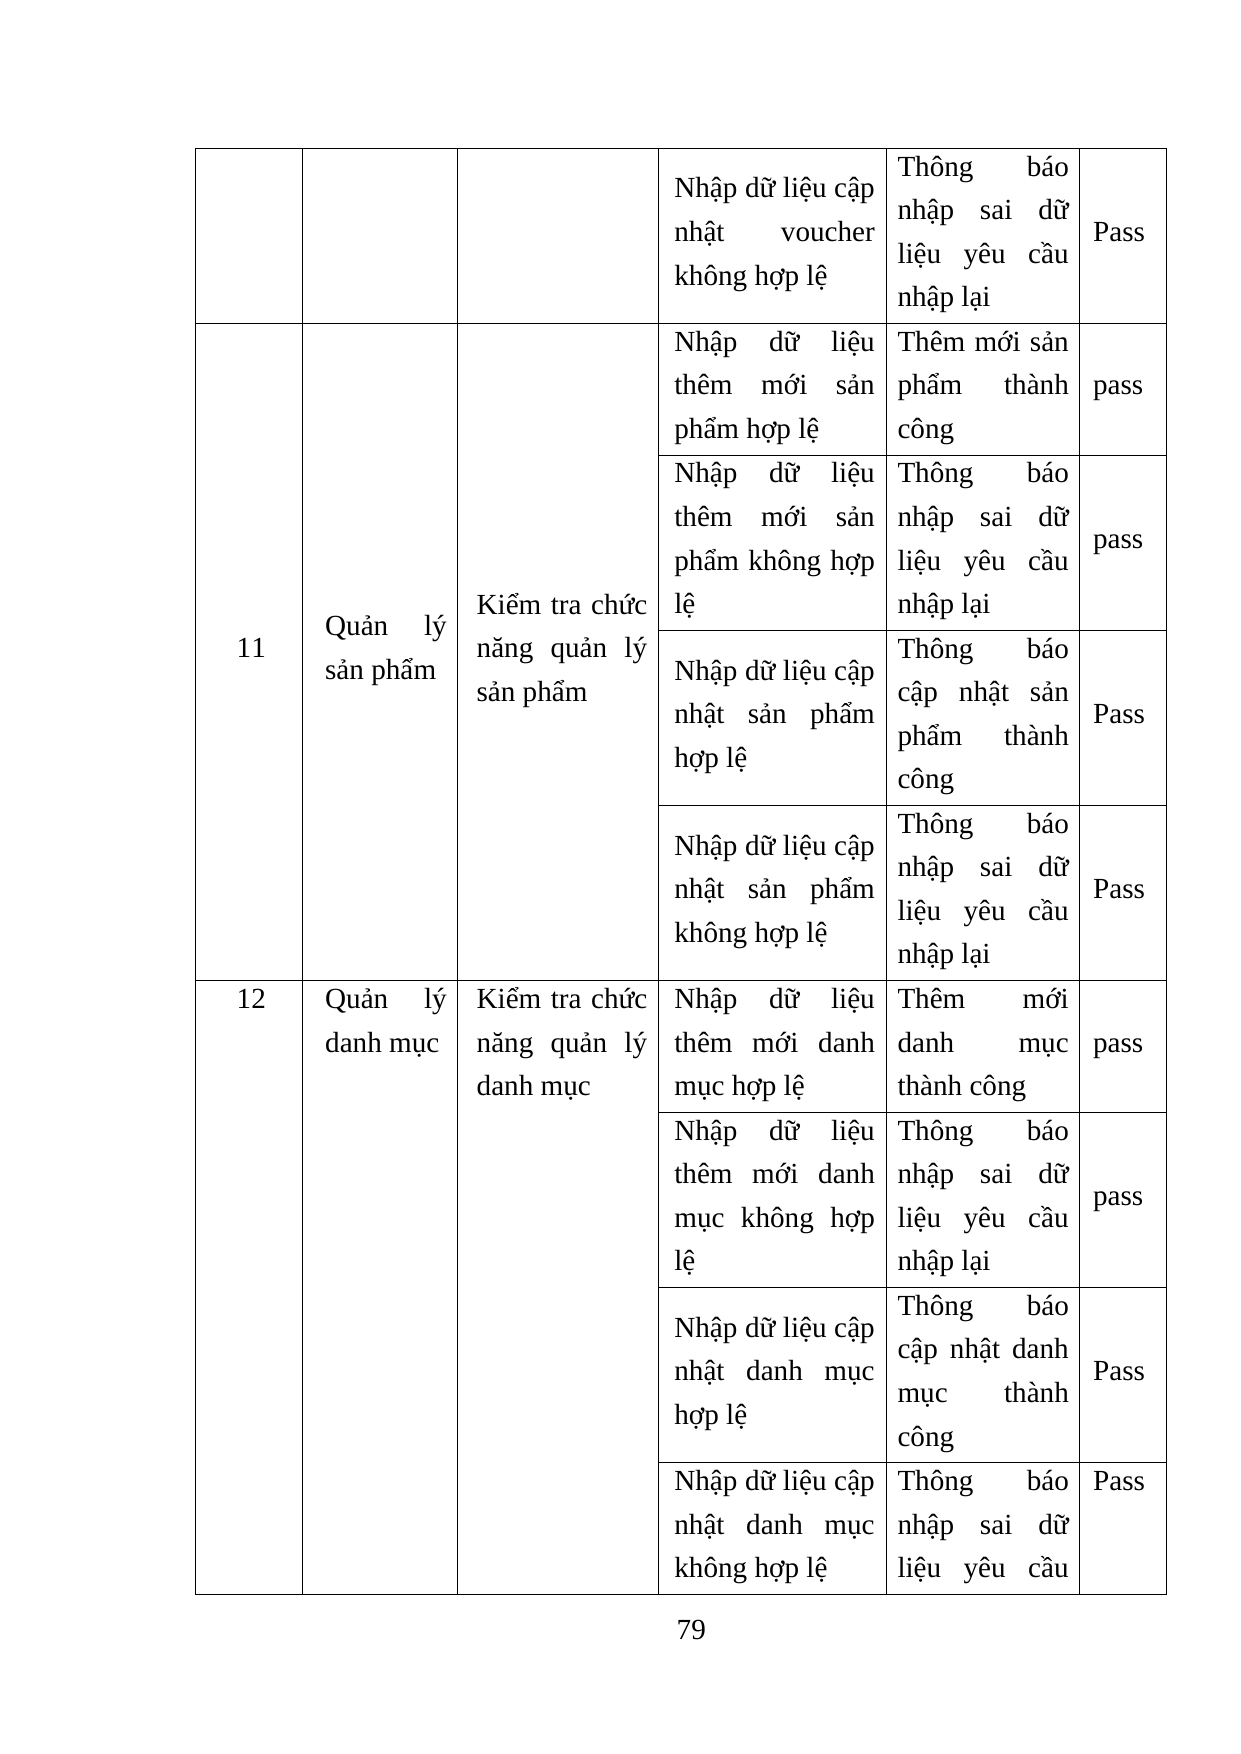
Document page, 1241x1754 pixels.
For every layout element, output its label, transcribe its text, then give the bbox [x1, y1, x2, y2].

table_cell pass [1080, 456, 1166, 630]
table_cell Thông báo nhập sai dữ liệu yêu cầu nhập lại [887, 456, 1079, 630]
table_cell Kiểm tra chức năng quản lý sản phẩm [458, 324, 658, 980]
table_cell Thông báo nhập sai dữ liệu yêu cầu nhập lại [887, 1113, 1079, 1287]
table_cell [887, 1463, 1079, 1594]
table_cell Nhập dữ liệu cập nhật voucher không hợp lệ [659, 149, 886, 323]
table_cell 11 [196, 324, 302, 980]
table_cell pass [1080, 324, 1166, 454]
table_cell Thông báo cập nhật danh mục thành công [887, 1288, 1079, 1462]
table_cell Pass [1080, 149, 1166, 323]
table_cell Quản lý sản phẩm [303, 324, 457, 980]
table_cell Nhập dữ liệu thêm mới danh mục hợp lệ [659, 981, 886, 1112]
table_cell pass [1080, 1113, 1166, 1287]
table_cell Kiểm tra chức năng quản lý danh mục [458, 981, 658, 1594]
table_cell Nhập dữ liệu cập nhật danh mục hợp lệ [659, 1288, 886, 1462]
table_cell Quản lý danh mục [303, 981, 457, 1594]
table_cell Nhập dữ liệu thêm mới sản phẩm hợp lệ [659, 324, 886, 454]
table_cell Thêm mới sản phẩm thành công [887, 324, 1079, 454]
table_cell Nhập dữ liệu thêm mới sản phẩm không hợp lệ [659, 456, 886, 630]
table_cell pass [1080, 981, 1166, 1112]
table_cell Thêm mới danh mục thành công [887, 981, 1079, 1112]
table_cell Pass [1080, 1288, 1166, 1462]
table_cell Nhập dữ liệu cập nhật sản phẩm hợp lệ [659, 631, 886, 805]
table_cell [659, 1463, 886, 1594]
table_cell Pass [1080, 631, 1166, 805]
table_cell 12 [196, 981, 302, 1594]
table_cell Thông báo cập nhật sản phẩm thành công [887, 631, 1079, 805]
table_cell Nhập dữ liệu thêm mới danh mục không hợp lệ [659, 1113, 886, 1287]
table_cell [887, 149, 1079, 323]
table_cell Thông báo nhập sai dữ liệu yêu cầu nhập lại [887, 806, 1079, 980]
table_cell Nhập dữ liệu cập nhật sản phẩm không hợp lệ [659, 806, 886, 980]
table_cell Pass [1080, 806, 1166, 980]
table_cell Pass [1080, 1463, 1166, 1594]
